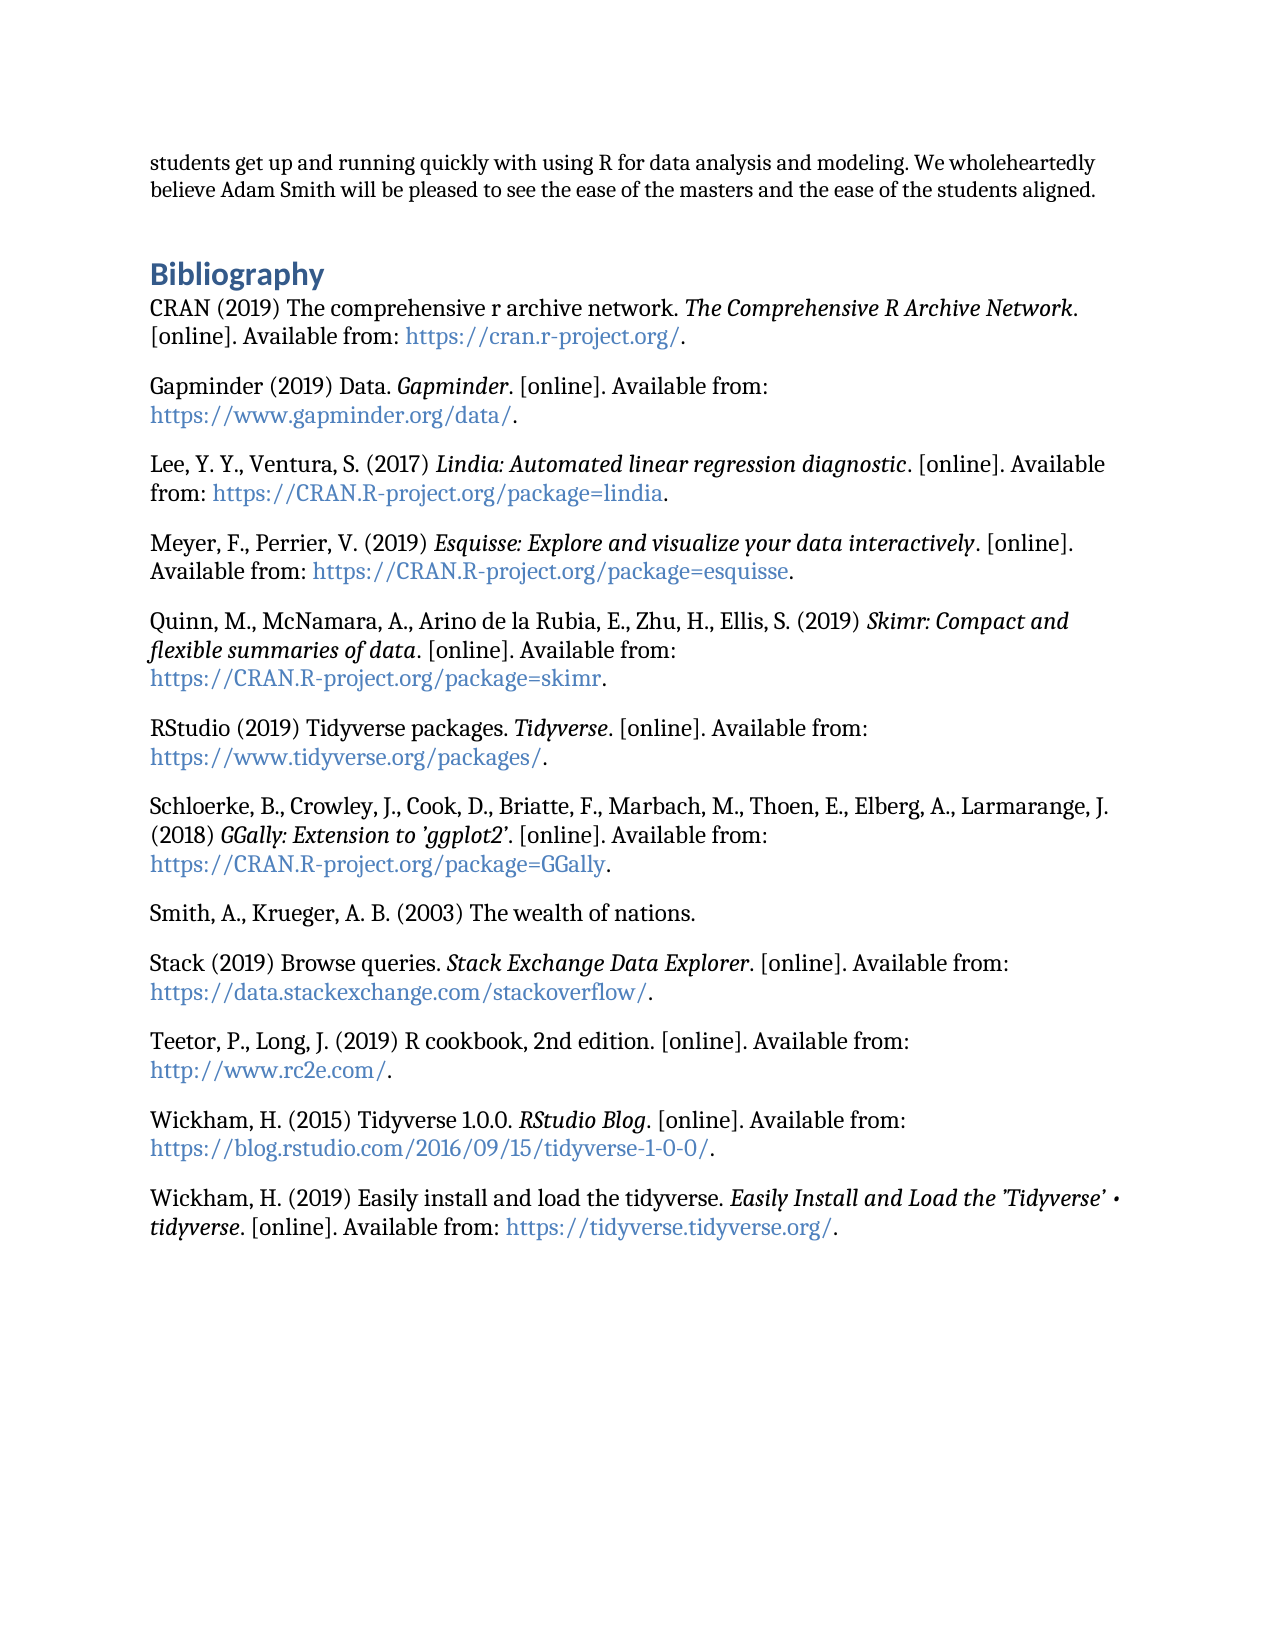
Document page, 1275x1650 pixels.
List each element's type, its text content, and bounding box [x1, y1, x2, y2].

text Wickham, H. (2019) Easily install and load the tidyverse. Easily Install and Load the ’Tidyverse’ • tidyverse. [online]. Available from: https://tidyverse.tidyverse.org/. [150, 1184, 1125, 1241]
text RStudio (2019) Tidyverse packages. Tidyverse. [online]. Available from: https://www.tidyverse.org/packages/. [150, 714, 1125, 771]
text Smith, A., Krueger, A. B. (2003) The wealth of nations. [150, 899, 1125, 928]
subtitle Bibliography [150, 253, 1125, 293]
text Teetor, P., Long, J. (2019) R cookbook, 2nd edition. [online]. Available from: http://www.rc2e.com/. [150, 1027, 1125, 1085]
text Wickham, H. (2015) Tidyverse 1.0.0. RStudio Blog. [online]. Available from: https://blog.rstudio.com/2016/09/15/tidyverse-1-0-0/. [150, 1106, 1125, 1163]
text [150, 150, 1125, 203]
text Meyer, F., Perrier, V. (2019) Esquisse: Explore and visualize your data interactively. [online]. Available from: https://CRAN.R-project.org/package=esquisse. [150, 528, 1125, 586]
text Lee, Y. Y., Ventura, S. (2017) Lindia: Automated linear regression diagnostic. [online]. Available from: https://CRAN.R-project.org/package=lindia. [150, 450, 1125, 508]
text Quinn, M., McNamara, A., Arino de la Rubia, E., Zhu, H., Ellis, S. (2019) Skimr: Compact and flexible summaries of data. [online]. Available from: https://CRAN.R-project.org/package=skimr. [150, 607, 1125, 693]
text Gapminder (2019) Data. Gapminder. [online]. Available from: https://www.gapminder.org/data/. [150, 372, 1125, 429]
text Schloerke, B., Crowley, J., Cook, D., Briatte, F., Marbach, M., Thoen, E., Elberg, A., Larmarange, J. (2018) GGally: Extension to ’ggplot2’. [online]. Available from: https://CRAN.R-project.org/package=GGally. [150, 792, 1125, 878]
text Stack (2019) Browse queries. Stack Exchange Data Explorer. [online]. Available from: https://data.stackexchange.com/stackoverflow/. [150, 949, 1125, 1006]
text CRAN (2019) The comprehensive r archive network. The Comprehensive R Archive Network. [online]. Available from: https://cran.r-project.org/. [150, 293, 1125, 351]
